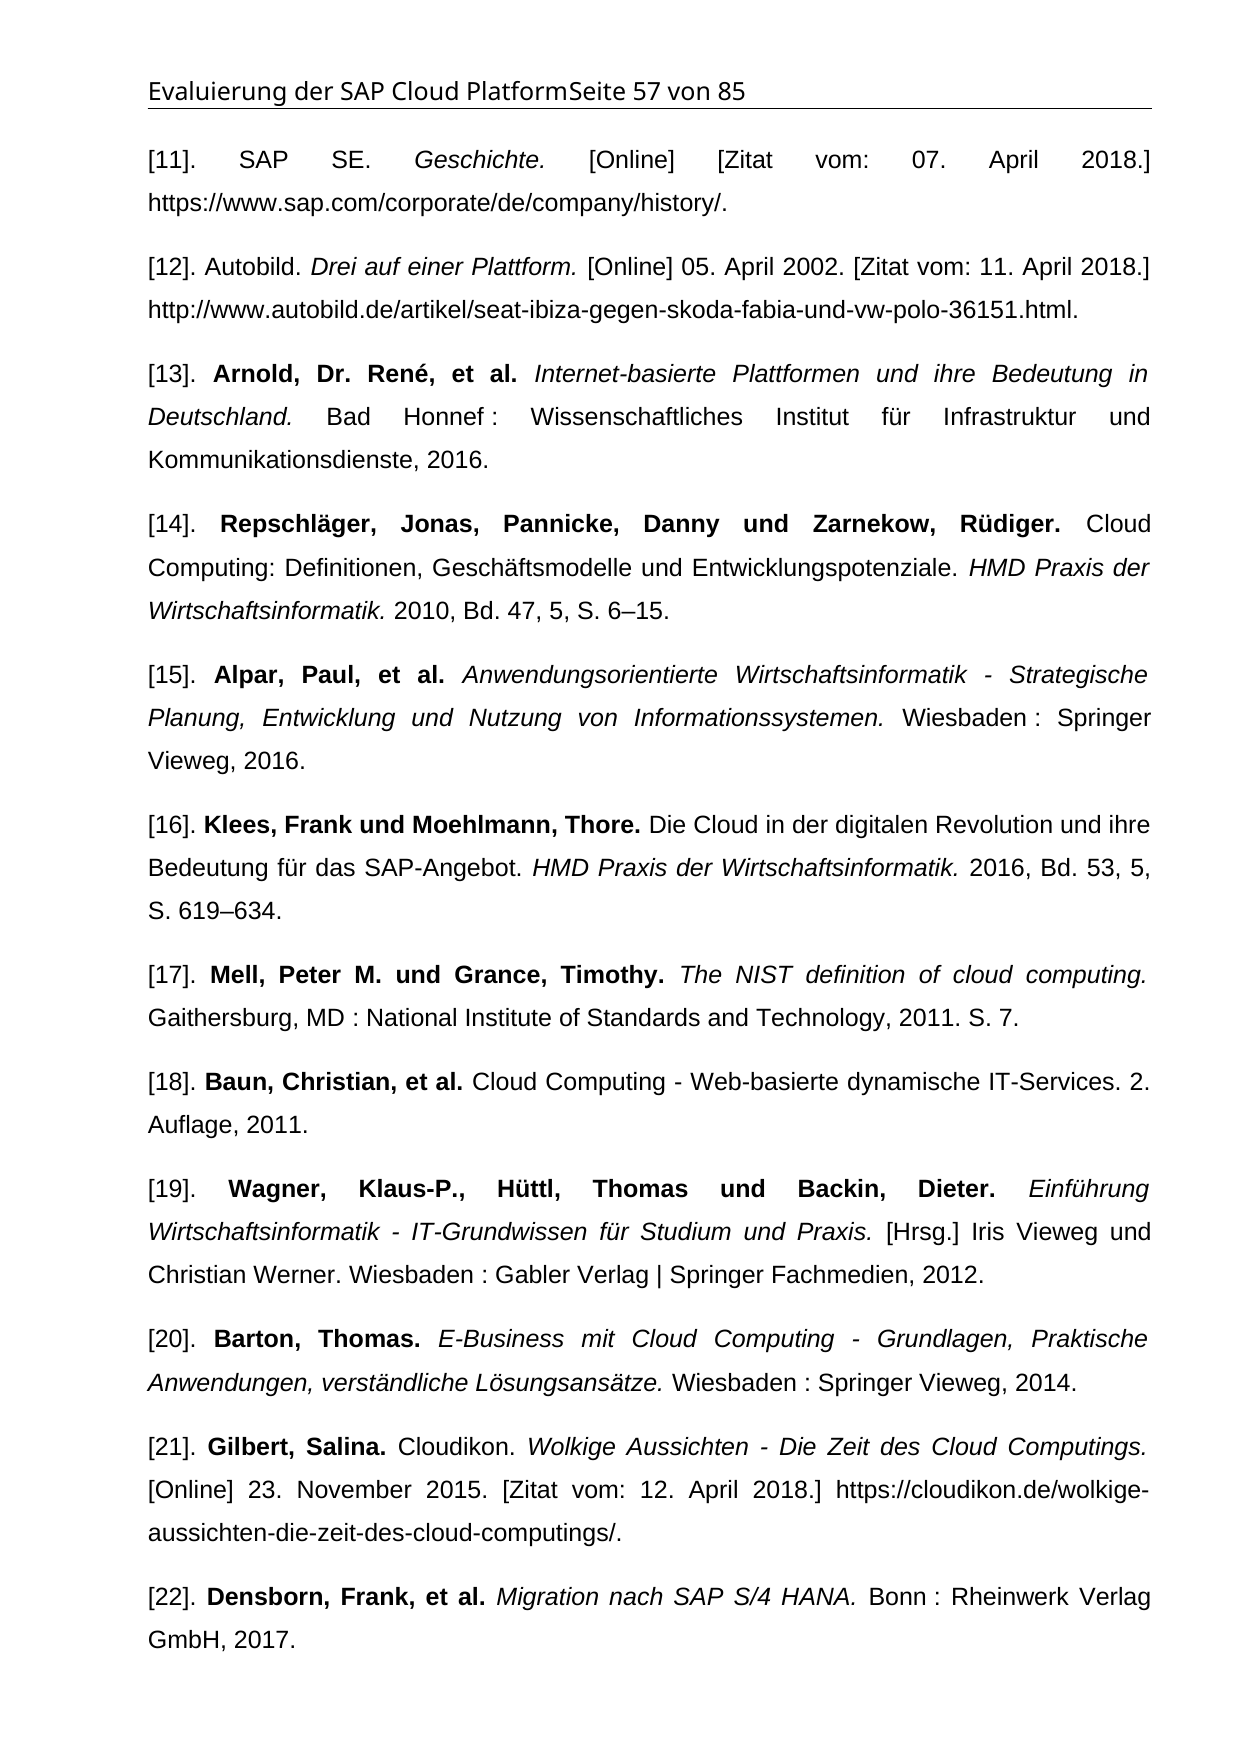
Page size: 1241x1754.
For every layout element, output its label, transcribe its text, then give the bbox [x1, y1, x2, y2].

text [11]. SAP SE. Geschichte. [Online] [Zitat vom: 07. April 2018.] https://www.sap.com/corporate/de/company/history/. [148, 145, 1152, 217]
text [18]. Baun, Christian, et al. Cloud Computing - Web-basierte dynamische IT-Services. 2. Auflage, 2011. [148, 1067, 1152, 1139]
text [19]. Wagner, Klaus-P., Hüttl, Thomas und Backin, Dieter. Einführung Wirtschaftsinformatik - IT-Grundwissen für Studium und Praxis. [Hrsg.] Iris Vieweg und Christian Werner. Wiesbaden : Gabler Verlag | Springer Fachmedien, 2012. [148, 1174, 1152, 1289]
text [20]. Barton, Thomas. E-Business mit Cloud Computing - Grundlagen, Praktische Anwendungen, verständliche Lösungsansätze. Wiesbaden : Springer Vieweg, 2014. [148, 1324, 1152, 1396]
text [12]. Autobild. Drei auf einer Plattform. [Online] 05. April 2002. [Zitat vom: 11. April 2018.] http://www.autobild.de/artikel/seat-ibiza-gegen-skoda-fabia-und-vw-polo-36151.html. [148, 252, 1152, 324]
text [21]. Gilbert, Salina. Cloudikon. Wolkige Aussichten - Die Zeit des Cloud Computings. [Online] 23. November 2015. [Zitat vom: 12. April 2018.] https://cloudikon.de/wolkige-aussichten-die-zeit-des-cloud-computings/. [148, 1432, 1152, 1547]
text [16]. Klees, Frank und Moehlmann, Thore. Die Cloud in der digitalen Revolution und ihre Bedeutung für das SAP-Angebot. HMD Praxis der Wirtschaftsinformatik. 2016, Bd. 53, 5, S. 619–634. [148, 810, 1152, 925]
text [15]. Alpar, Paul, et al. Anwendungsorientierte Wirtschaftsinformatik - Strategische Planung, Entwicklung und Nutzung von Informationssystemen. Wiesbaden : Springer Vieweg, 2016. [148, 660, 1152, 775]
text [13]. Arnold, Dr. René, et al. Internet-basierte Plattformen und ihre Bedeutung in Deutschland. Bad Honnef : Wissenschaftliches Institut für Infrastruktur und Kommunikationsdienste, 2016. [148, 359, 1152, 474]
text [17]. Mell, Peter M. und Grance, Timothy. The NIST definition of cloud computing. Gaithersburg, MD : National Institute of Standards and Technology, 2011. S. 7. [148, 960, 1152, 1032]
text [14]. Repschläger, Jonas, Pannicke, Danny und Zarnekow, Rüdiger. Cloud Computing: Definitionen, Geschäftsmodelle und Entwicklungspotenziale. HMD Praxis der Wirtschaftsinformatik. 2010, Bd. 47, 5, S. 6–15. [148, 509, 1152, 624]
text [22]. Densborn, Frank, et al. Migration nach SAP S/4 HANA. Bonn : Rheinwerk Verlag GmbH, 2017. [148, 1582, 1152, 1654]
